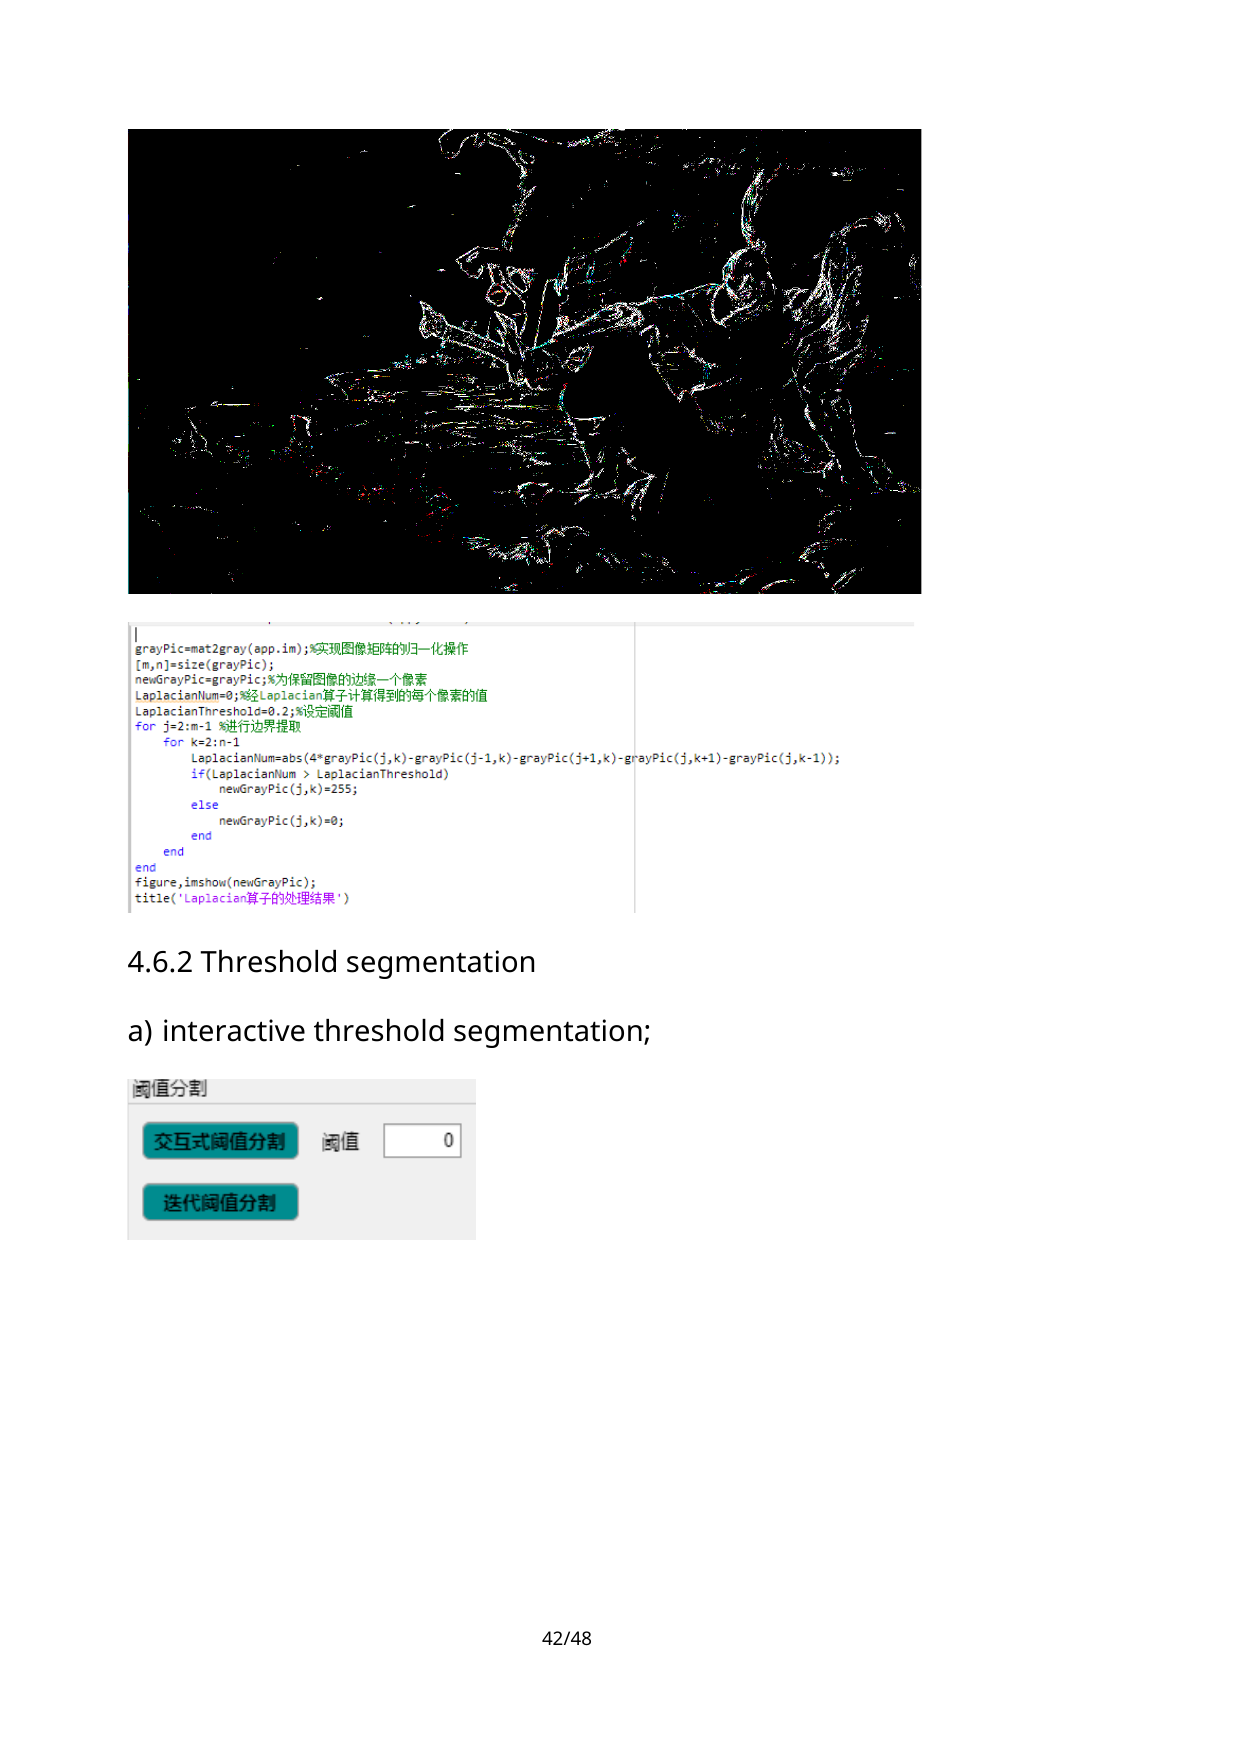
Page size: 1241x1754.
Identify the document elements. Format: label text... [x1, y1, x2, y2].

picture [127, 622, 915, 913]
picture [127, 129, 922, 594]
text 4.6.2 Threshold segmentation [118, 941, 1053, 981]
picture [127, 1079, 476, 1240]
text a) interactive threshold segmentation; [118, 1010, 1053, 1050]
